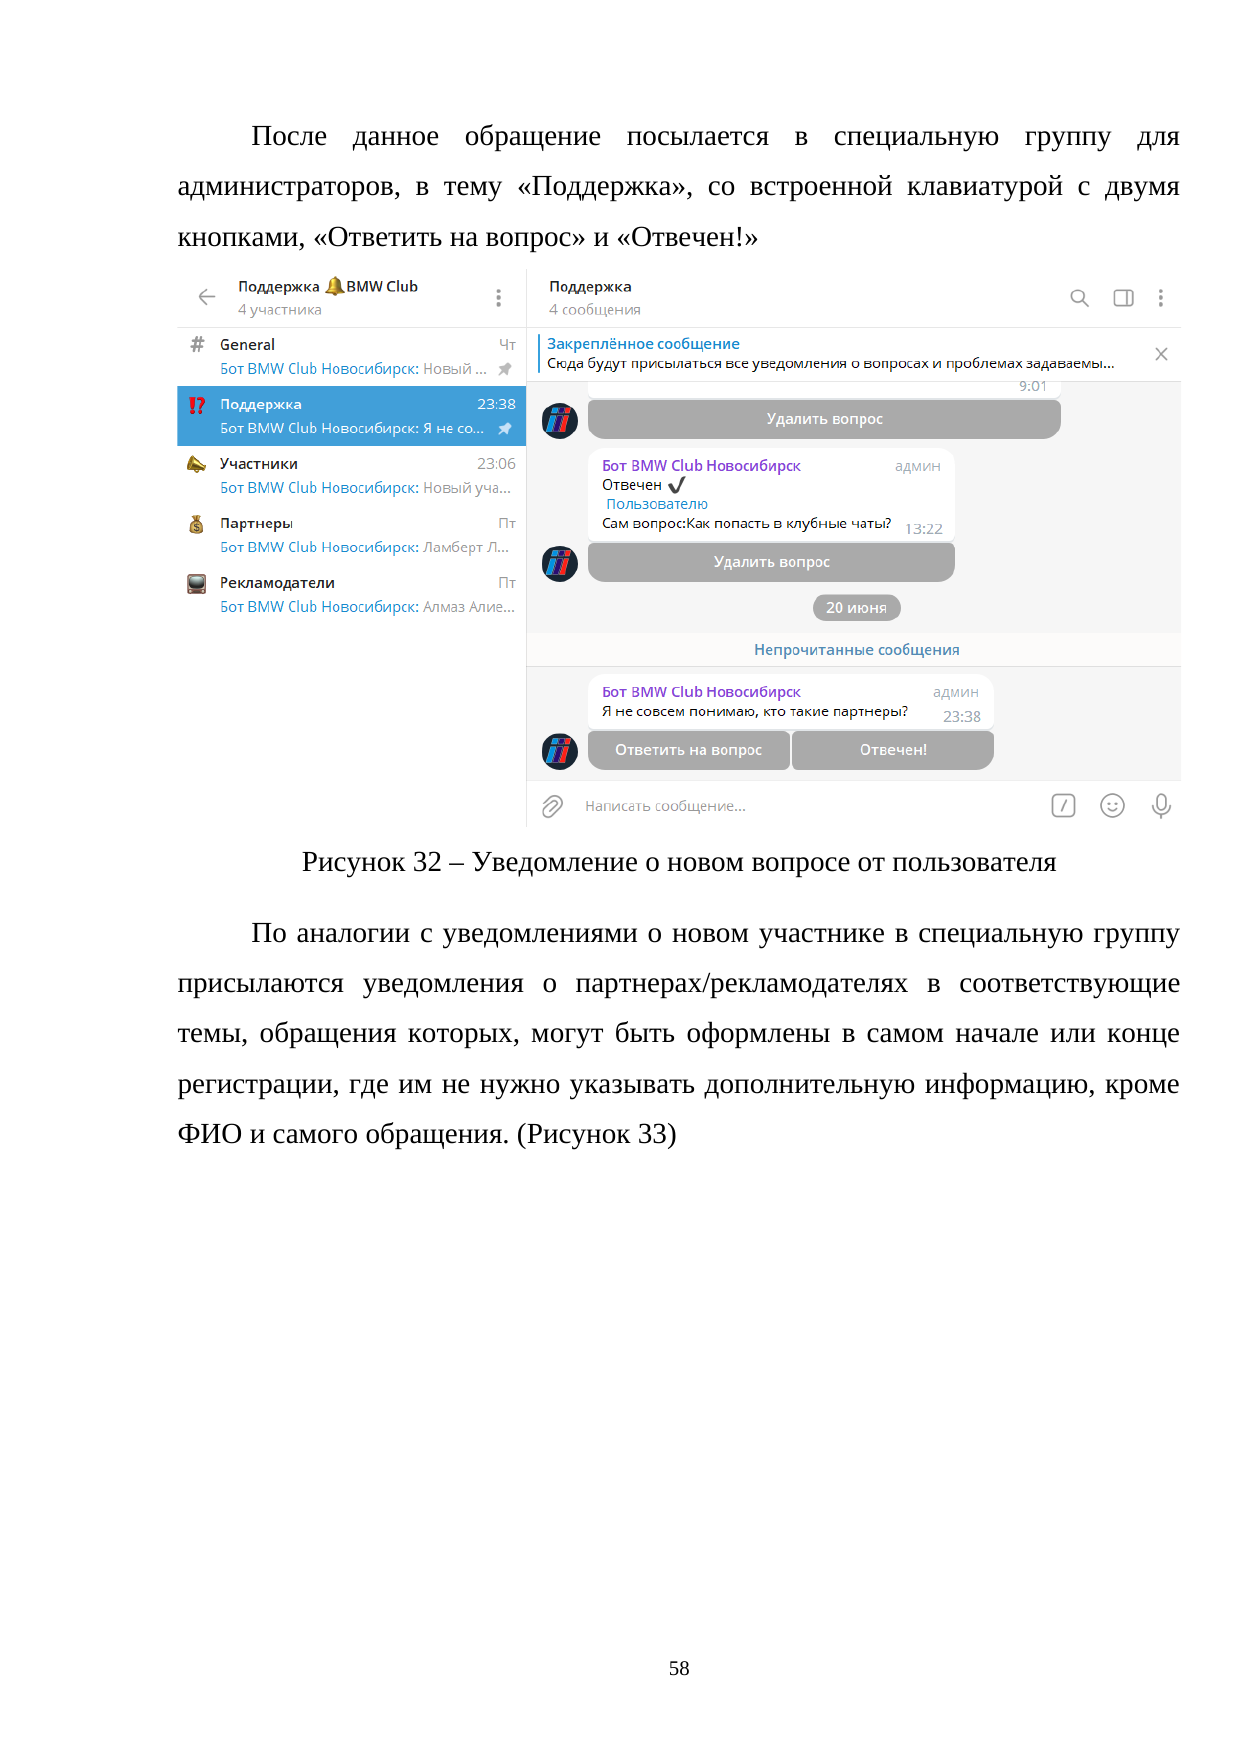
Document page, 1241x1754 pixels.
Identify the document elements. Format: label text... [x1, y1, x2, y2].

text После данное обращение посылается в специальную группу для администраторов, в тему «Поддержка», со встроенной клавиатурой с двумя кнопками, «Ответить на вопрос» и «Отвечен!» [177, 118, 1181, 252]
picture [177, 269, 1182, 827]
text По аналогии с уведомлениями о новом участнике в специальную группу присылаются уведомления о партнерах/рекламодателях в соответствующие темы, обращения которых, могут быть оформлены в самом начале или конце регистрации, где им не нужно указывать дополнительную информацию, кроме ФИО и самого обращения. (Рисунок 33) [177, 915, 1181, 1150]
